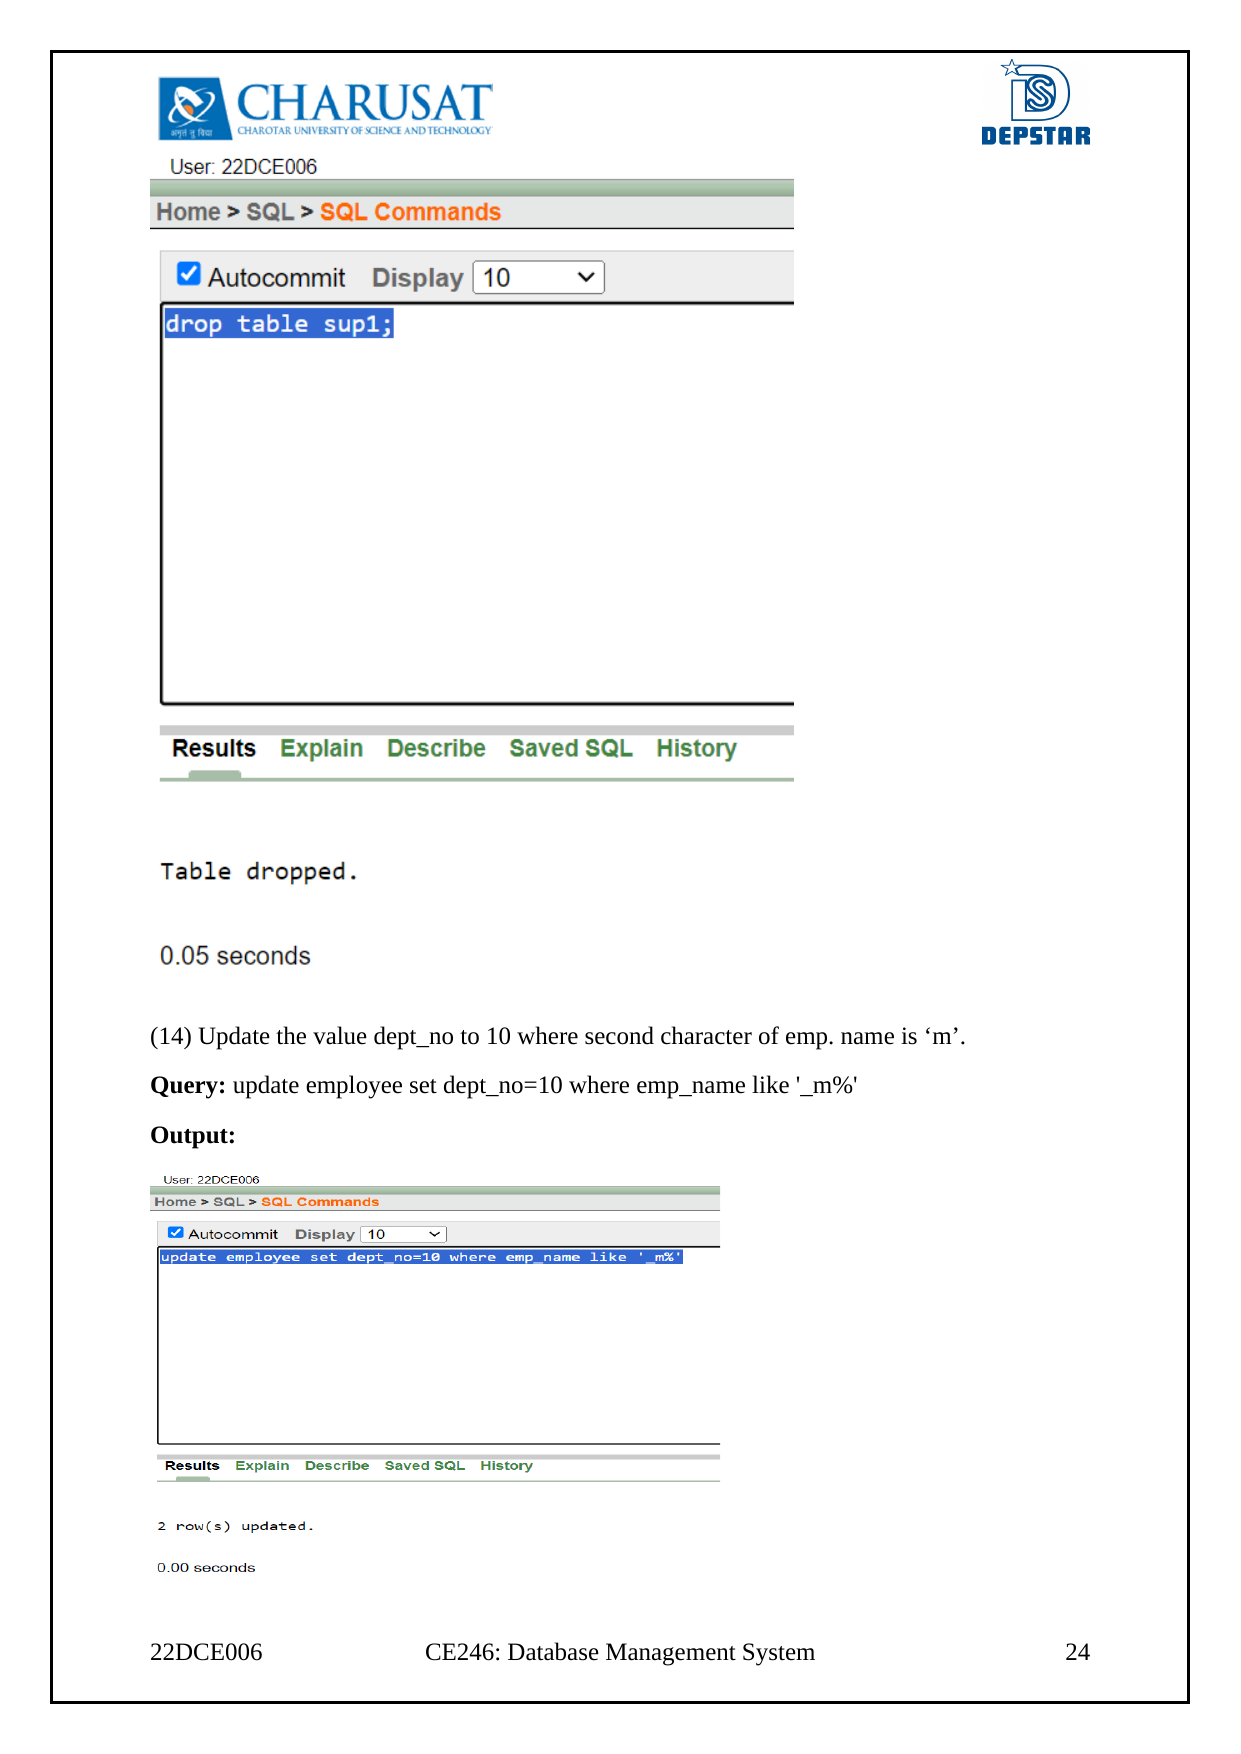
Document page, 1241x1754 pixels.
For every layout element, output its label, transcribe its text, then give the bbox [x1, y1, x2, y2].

text (14) Update the value dept_no to 10 where second character of emp. name is ‘m’. [150, 1021, 1090, 1050]
text Query: update employee set dept_no=10 where emp_name like '_m%' [150, 1071, 1090, 1099]
text Output: [150, 1120, 1090, 1149]
picture [150, 72, 501, 145]
picture [150, 1170, 721, 1594]
picture [150, 150, 794, 1001]
picture [981, 59, 1091, 145]
